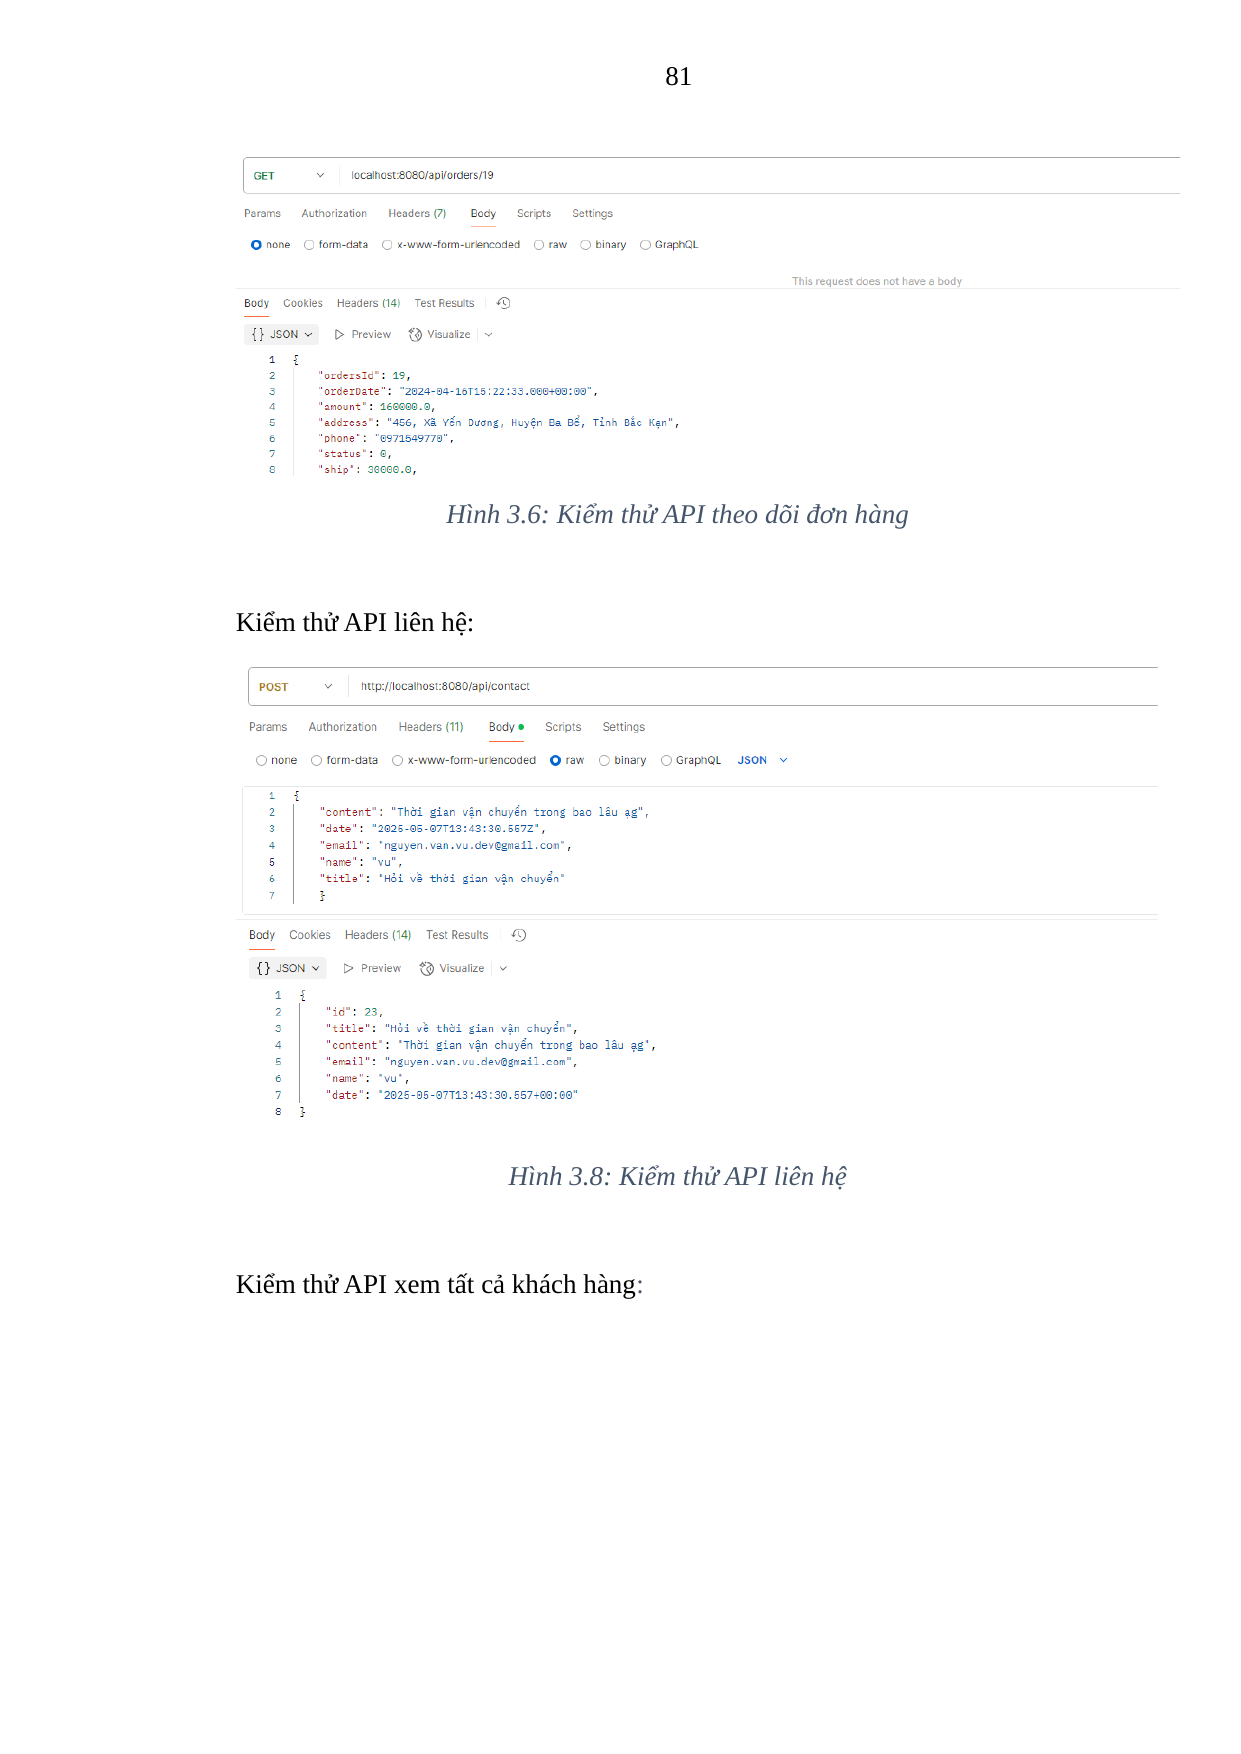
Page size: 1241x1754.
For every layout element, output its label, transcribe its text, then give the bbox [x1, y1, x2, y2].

text Hình 3.6: Kiểm thử API theo dõi đơn hàng [177, 498, 1122, 529]
text Kiểm thử API liên hệ: [177, 606, 1122, 637]
picture [235, 147, 1181, 476]
text Hình 3.8: Kiểm thử API liên hệ [177, 1161, 1122, 1192]
picture [235, 659, 1158, 1138]
text Kiểm thử API xem tất cả khách hàng: [177, 1268, 1122, 1299]
